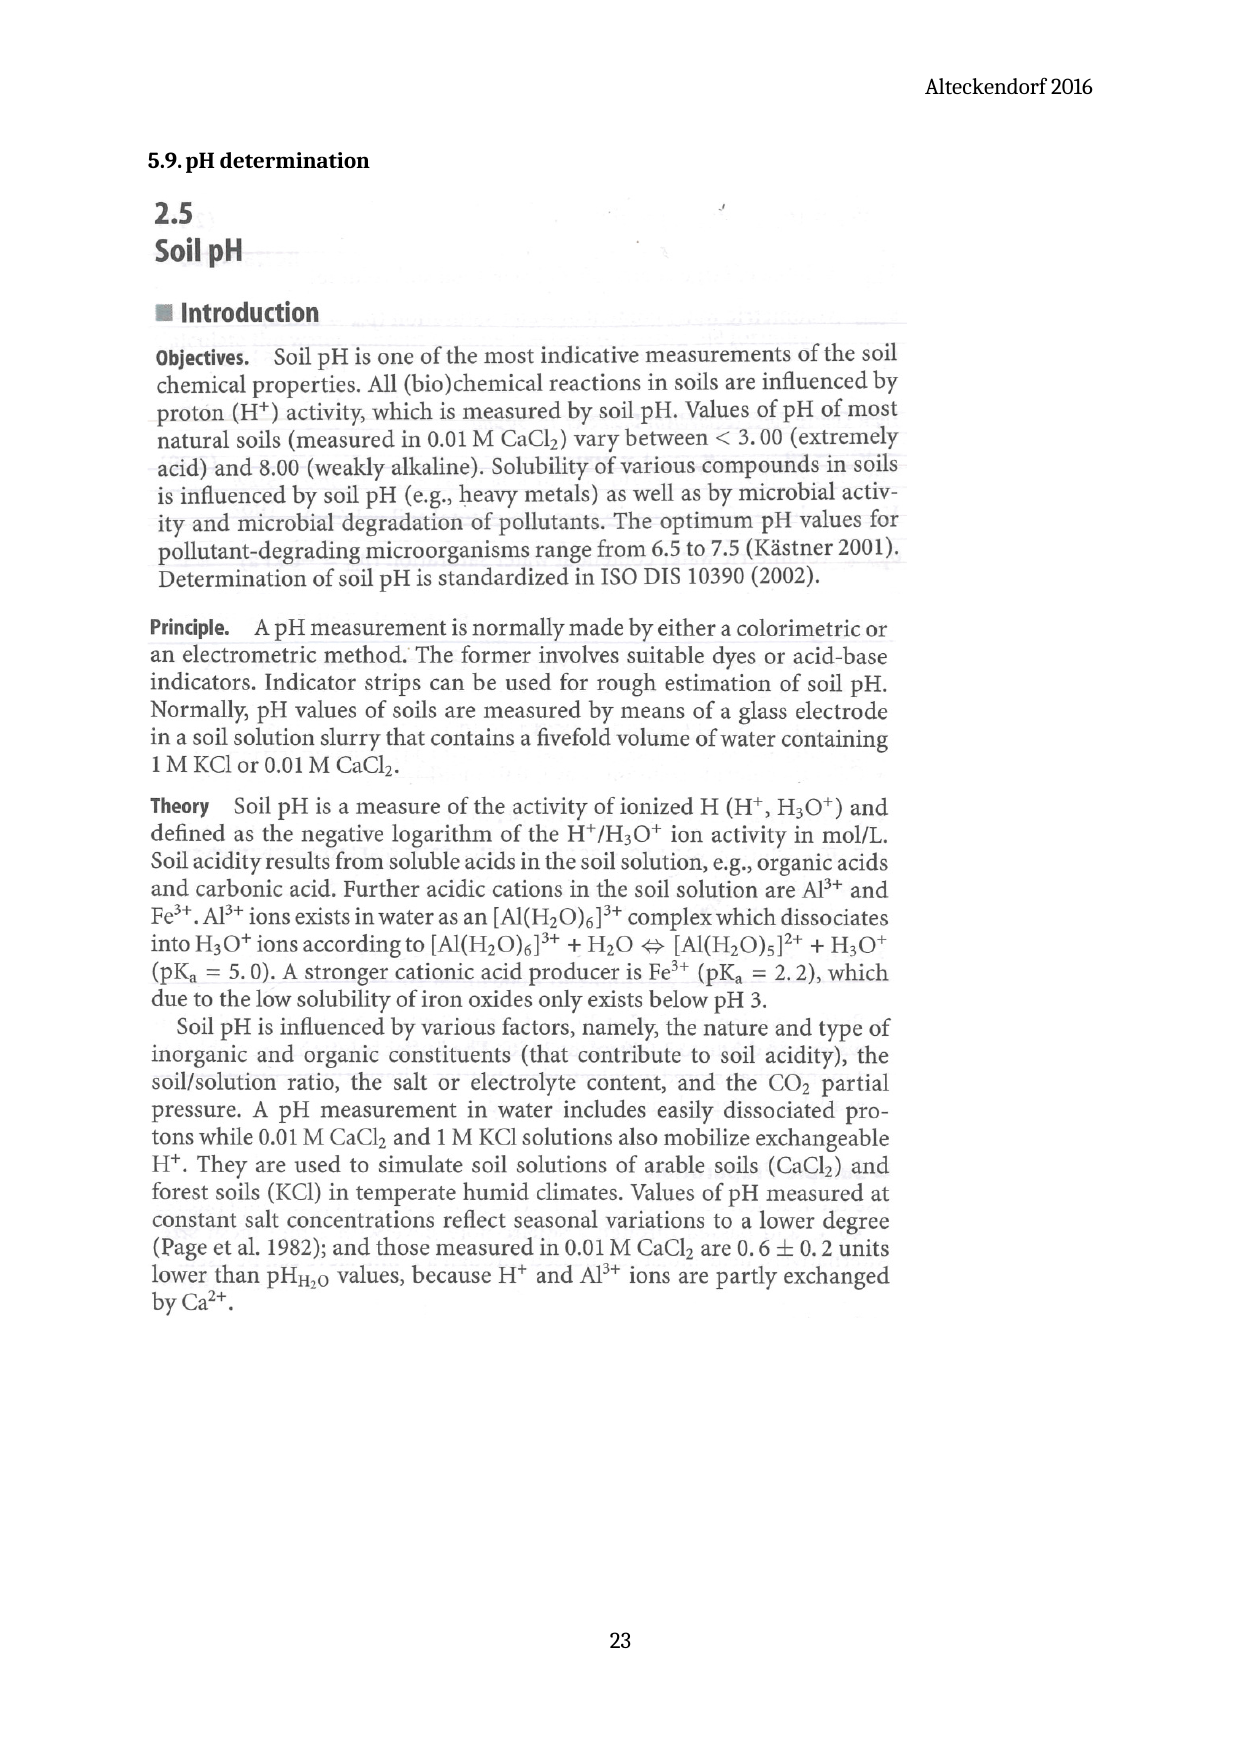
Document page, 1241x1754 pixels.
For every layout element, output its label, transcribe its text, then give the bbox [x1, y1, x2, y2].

subtitle pH determination [148, 148, 1093, 174]
